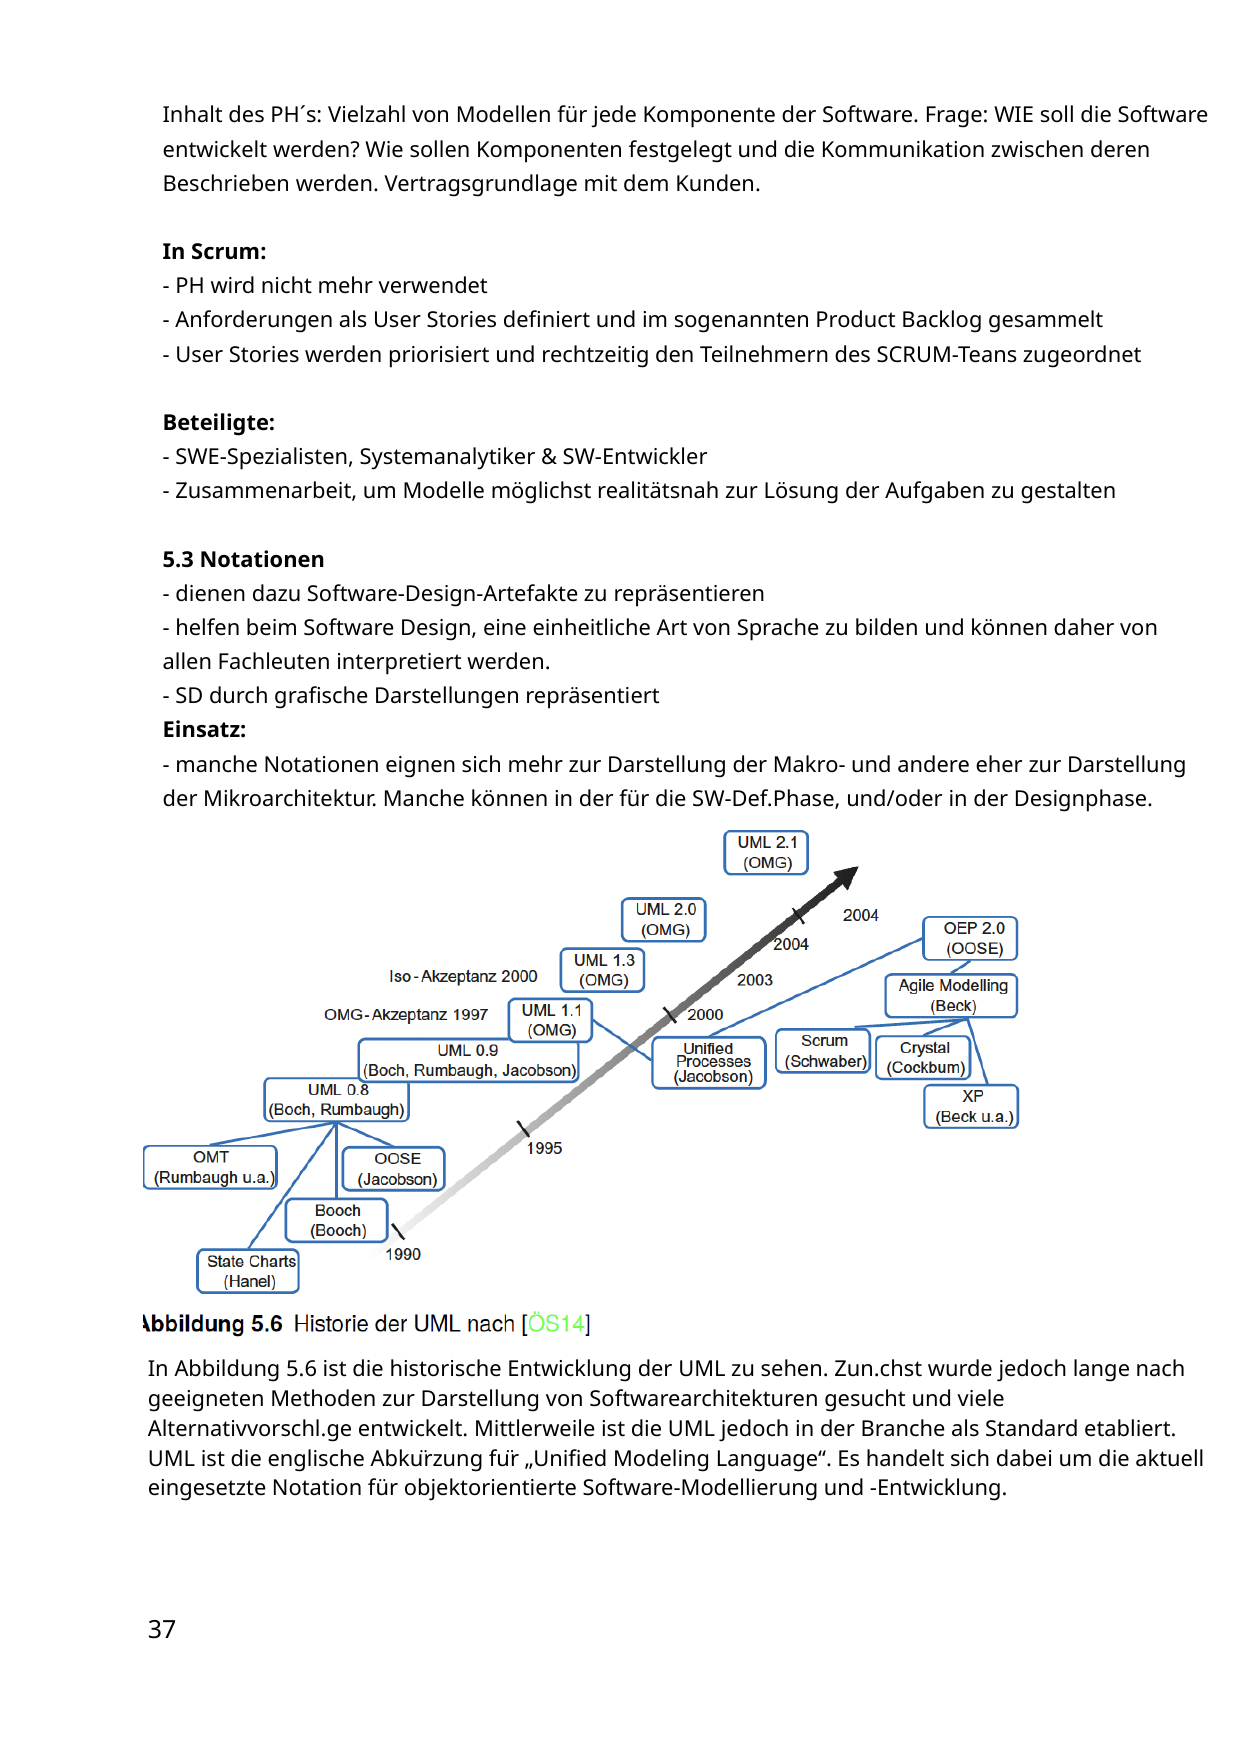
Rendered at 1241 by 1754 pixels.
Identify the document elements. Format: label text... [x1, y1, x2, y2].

picture [143, 817, 1024, 1340]
text - User Stories werden priorisiert und rechtzeitig den Teilnehmern des SCRUM-Teans zugeordnet [162, 339, 1211, 368]
text Einsatz: [162, 714, 1211, 744]
text In Abbildung 5.6 ist die historische Entwicklung der UML zu sehen. Zun.chst wurde jedoch lange nach geeigneten Methoden zur Darstellung von Softwarearchitekturen gesucht und viele Alternativvorschl.ge entwickelt. Mittlerweile ist die UML jedoch in der Branche als Standard etabliert. UML ist die englische Abkürzung für „Unified Modeling Language“. Es handelt sich dabei um die aktuell eingesetzte Notation für objektorientierte Software-Modellierung und -Entwicklung. [148, 1353, 1211, 1502]
text - SWE-Spezialisten, Systemanalytiker & SW-Entwickler [162, 441, 1211, 471]
text - SD durch grafische Darstellungen repräsentiert [162, 680, 1211, 710]
text - PH wird nicht mehr verwendet [162, 270, 1211, 300]
text - dienen dazu Software-Design-Artefakte zu repräsentieren [162, 578, 1211, 608]
text - Anforderungen als User Stories definiert und im sogenannten Product Backlog gesammelt [162, 304, 1211, 334]
text - helfen beim Software Design, eine einheitliche Art von Sprache zu bilden und können daher von allen Fachleuten interpretiert werden. [162, 612, 1211, 676]
text - manche Notationen eignen sich mehr zur Darstellung der Makro- und andere eher zur Darstellung der Mikroarchitektur. Manche können in der für die SW-Def.Phase, und/oder in der Designphase. [162, 749, 1211, 813]
text In Scrum: [162, 236, 1211, 266]
text 5.3 Notationen [162, 544, 1211, 573]
text - Zusammenarbeit, um Modelle möglichst realitätsnah zur Lösung der Aufgaben zu gestalten [162, 475, 1211, 505]
text Inhalt des PH´s: Vielzahl von Modellen für jede Komponente der Software. Frage: WIE soll die Software entwickelt werden? Wie sollen Komponenten festgelegt und die Kommunikation zwischen deren Beschrieben werden. Vertragsgrundlage mit dem Kunden. [162, 99, 1211, 198]
text Beteiligte: [162, 407, 1211, 437]
